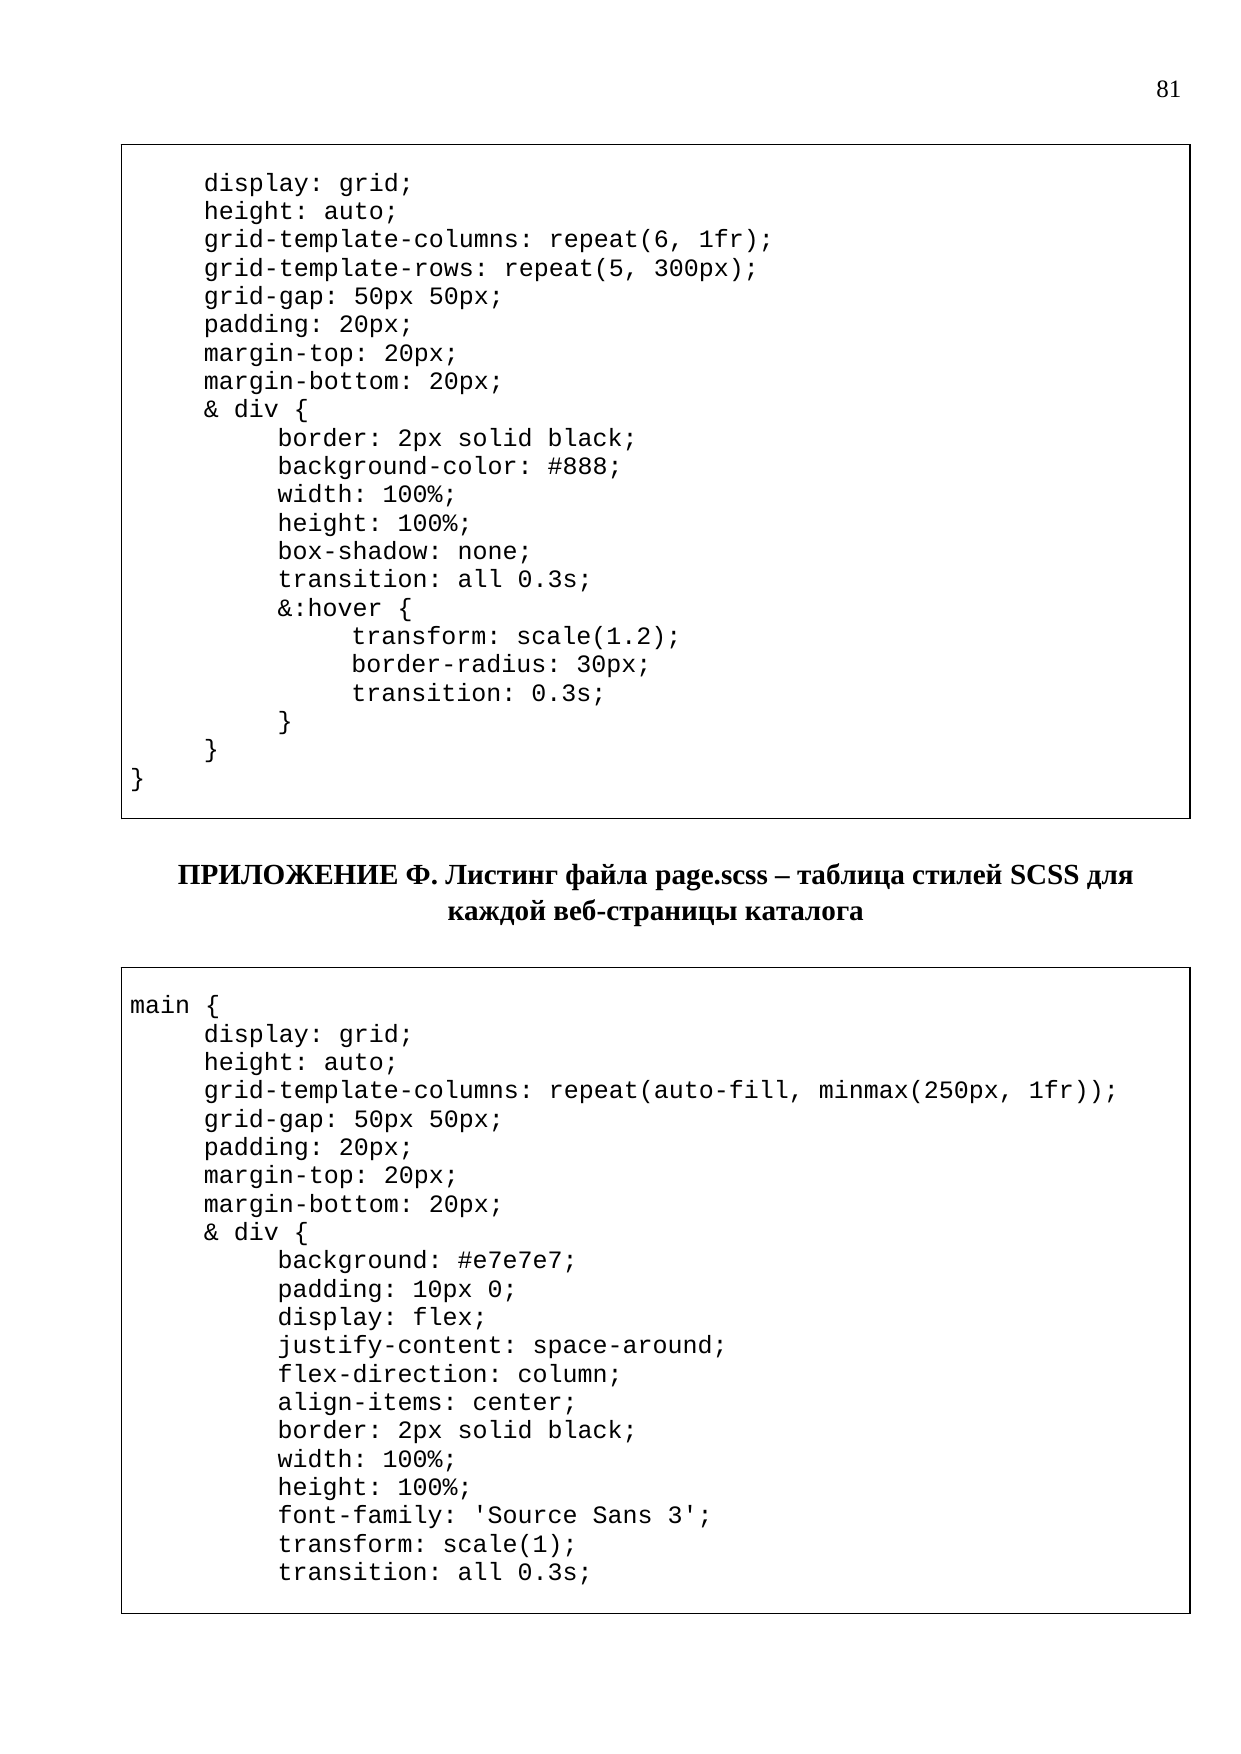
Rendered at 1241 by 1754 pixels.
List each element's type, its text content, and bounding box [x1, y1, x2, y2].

text margin-bottom: 20px; [130, 368, 1181, 397]
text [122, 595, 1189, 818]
text border: 2px solid black; [130, 425, 1181, 453]
text background-color: #888; [130, 453, 1181, 482]
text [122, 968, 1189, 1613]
text grid-template-rows: repeat(5, 300px); [130, 255, 1181, 283]
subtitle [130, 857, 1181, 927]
text width: 100%; [130, 482, 1181, 510]
text transition: all 0.3s; [130, 567, 1181, 595]
text display: grid; [122, 145, 1189, 198]
text box-shadow: none; [130, 538, 1181, 567]
text height: auto; [130, 198, 1181, 227]
text padding: 20px; [130, 312, 1181, 340]
text grid-template-columns: repeat(6, 1fr); [130, 227, 1181, 255]
text grid-gap: 50px 50px; [130, 283, 1181, 312]
text & div { [130, 397, 1181, 425]
text height: 100%; [130, 510, 1181, 538]
text margin-top: 20px; [130, 340, 1181, 368]
